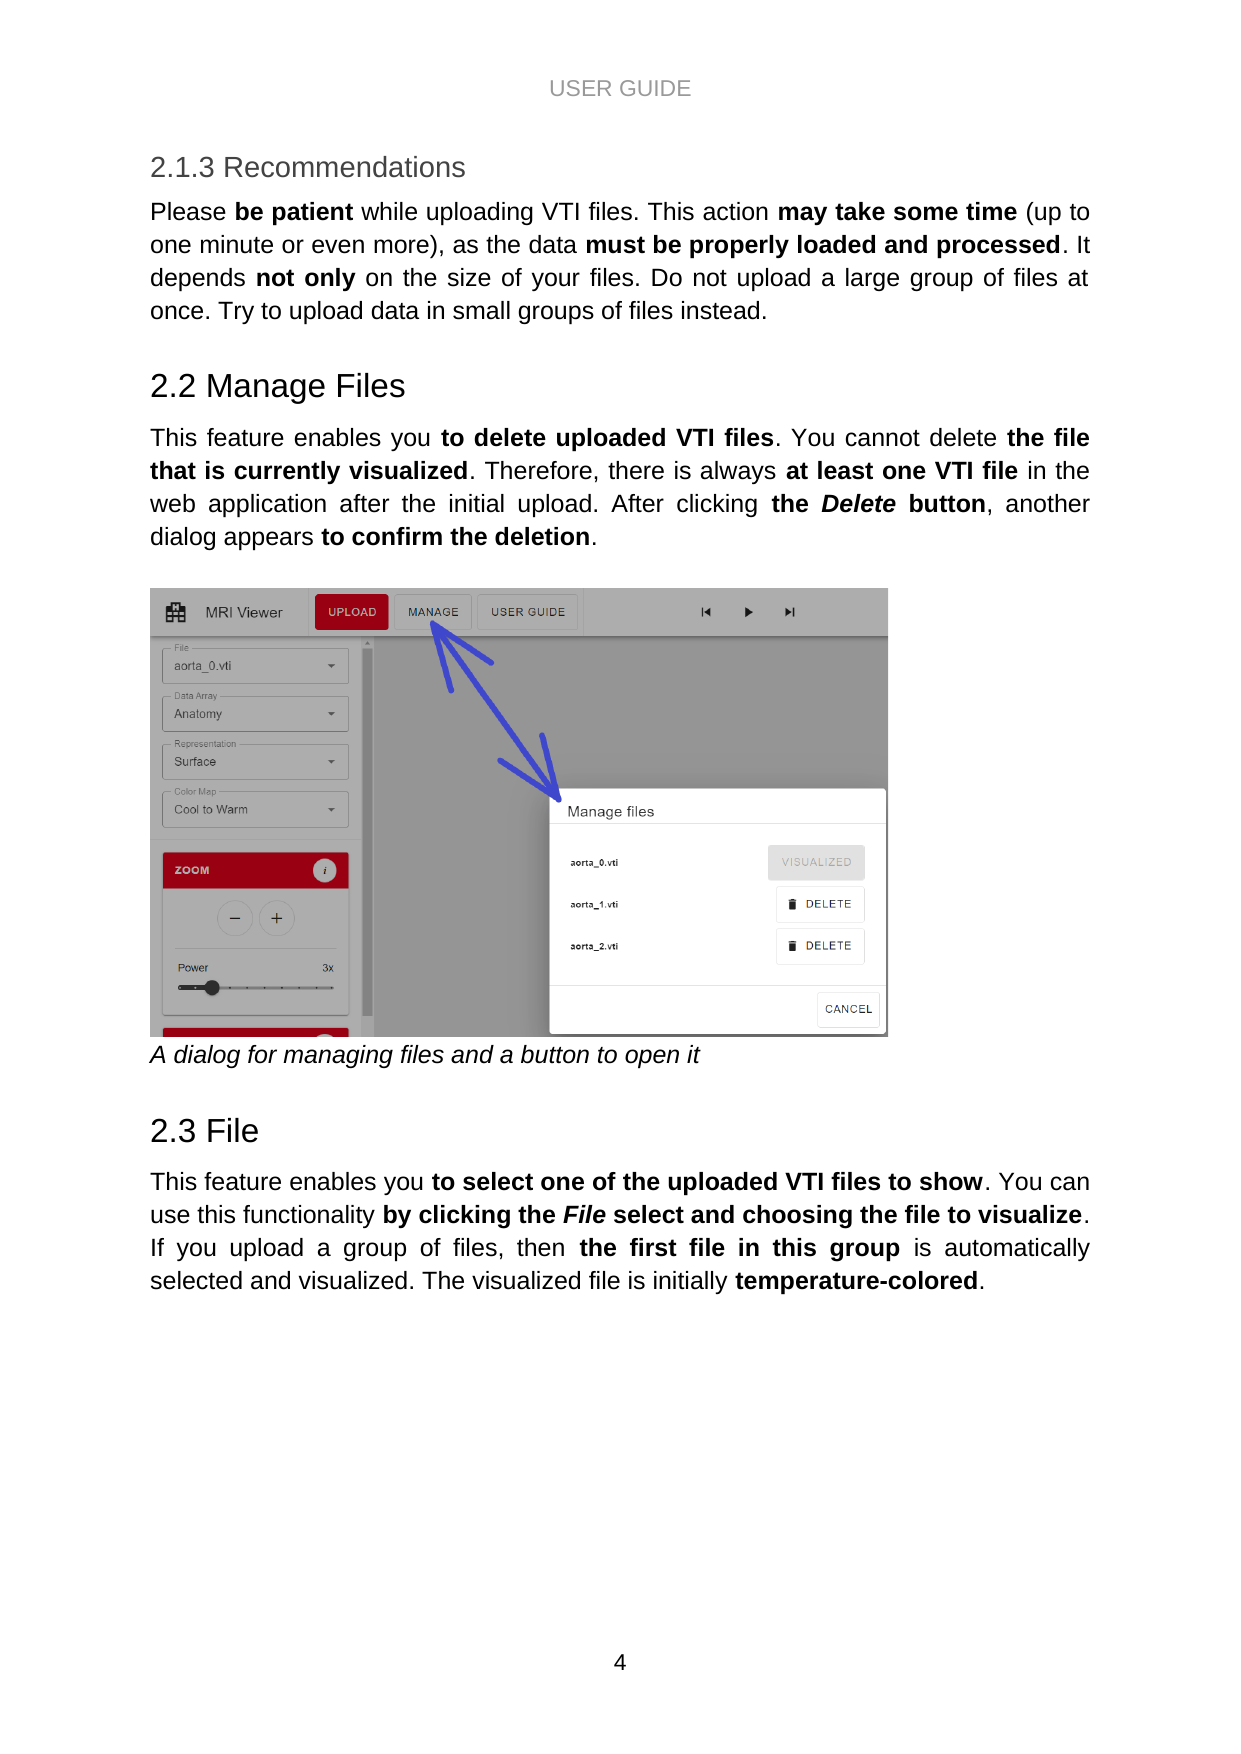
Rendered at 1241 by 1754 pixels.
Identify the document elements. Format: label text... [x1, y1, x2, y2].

subtitle 2.3 File [150, 1111, 1090, 1149]
text This feature enables you to delete uploaded VTI files. You cannot delete the file that is currently visualized. Therefore, there is always at least one VTI file in the web application after the initial upload. After clicking the Delete button, another dialog appears to confirm the deletion. [150, 423, 1090, 551]
text A dialog for managing files and a button to open it [150, 1040, 1090, 1069]
picture [150, 588, 889, 1037]
subtitle 2.1.3 Recommendations [150, 150, 1090, 183]
text Please be patient while uploading VTI files. This action may take some time (up to one minute or even more), as the data must be properly loaded and processed. It depends not only on the size of your files. Do not upload a large group of files at once. Try to upload data in small groups of files instead. [150, 197, 1090, 325]
text This feature enables you to select one of the uploaded VTI files to show. You can use this functionality by clicking the File select and choosing the file to visualize. If you upload a group of files, then the first file in this group is automatically selected and visualized. The visualized file is initially temperature-colored. [150, 1167, 1090, 1295]
subtitle 2.2 Manage Files [150, 366, 1090, 405]
